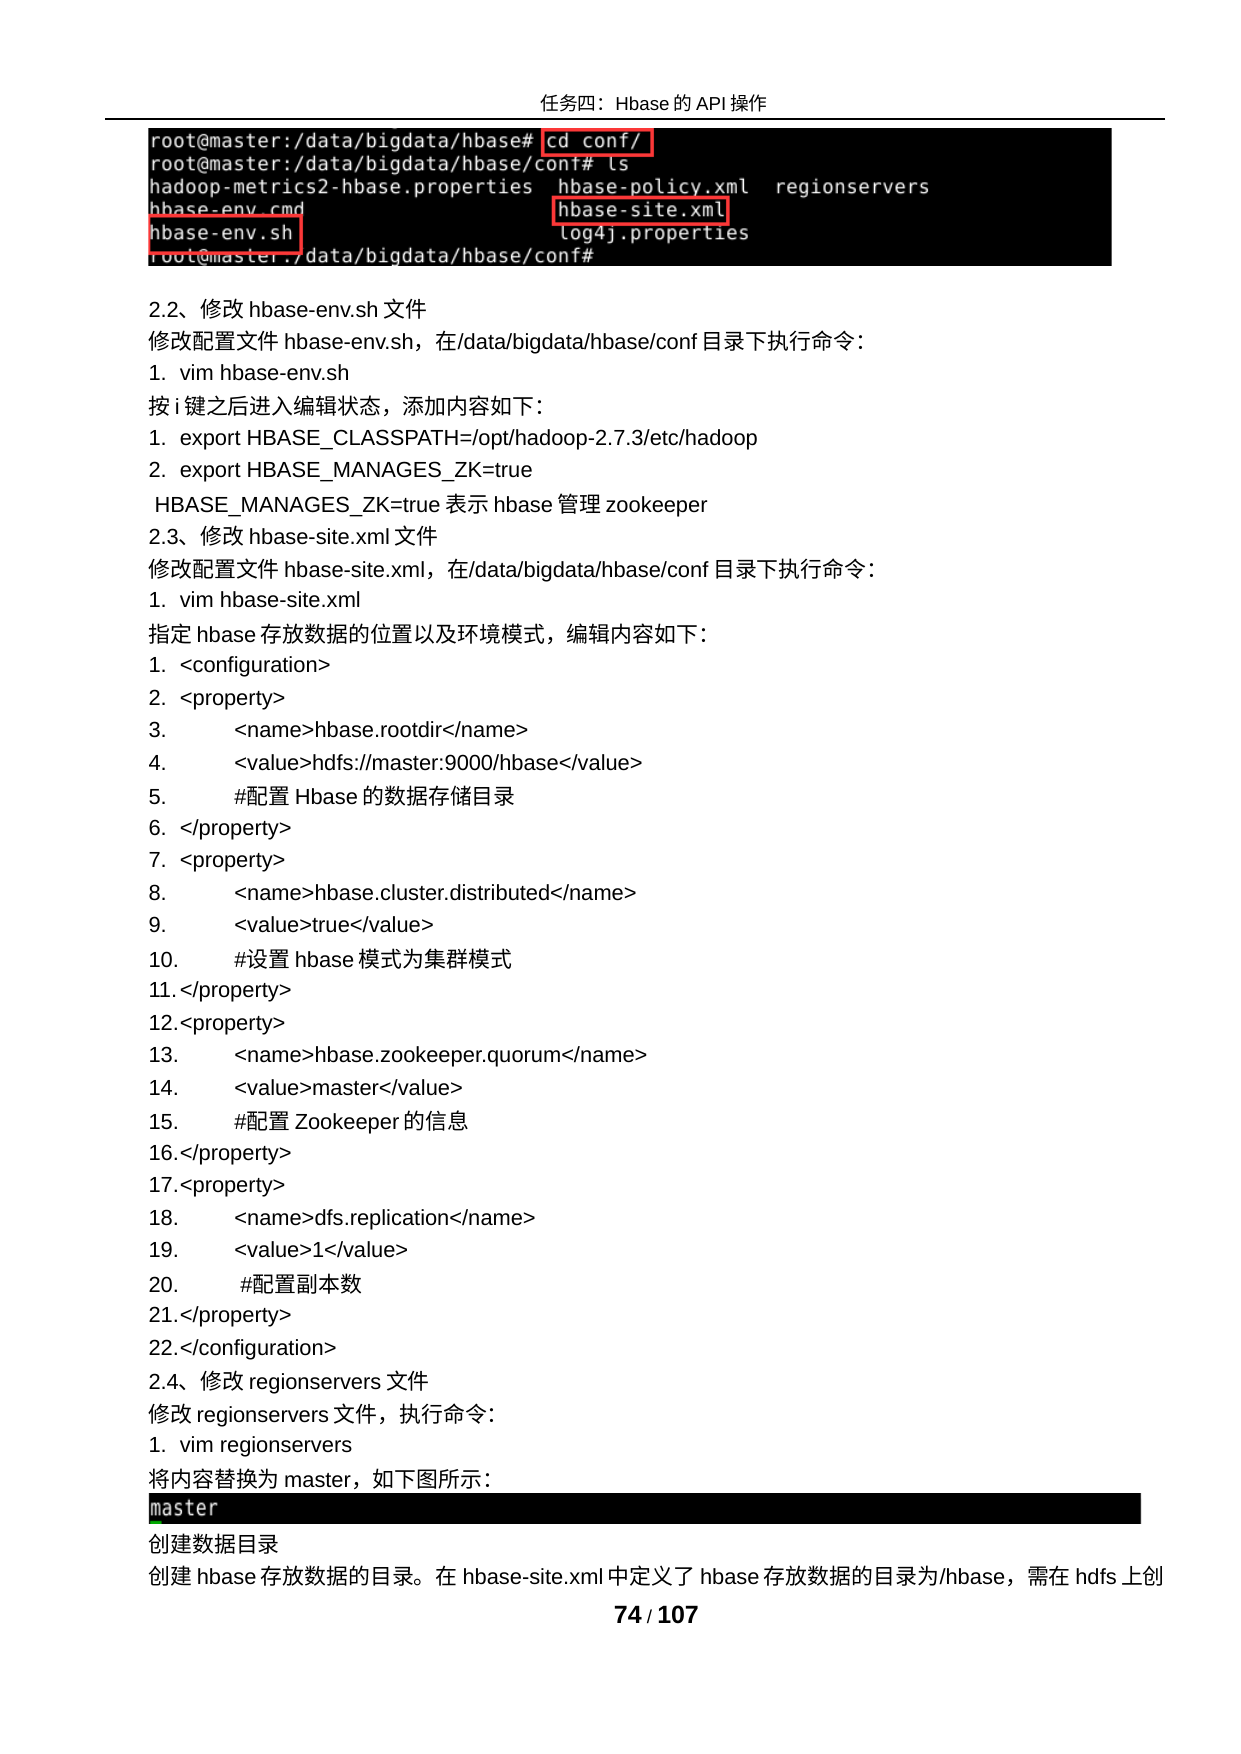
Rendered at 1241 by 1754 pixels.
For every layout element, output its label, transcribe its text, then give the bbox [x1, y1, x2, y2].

list #配置Hbase的数据存储目录 [104, 779, 1165, 811]
list <name>hbase.rootdir</name> [104, 714, 1165, 746]
list <property> [104, 844, 1165, 876]
list export HBASE_CLASSPATH=/opt/hadoop-2.7.3/etc/hadoop [104, 421, 1165, 454]
list <property> [104, 681, 1165, 714]
list </property> [104, 1299, 1165, 1331]
list <name>hbase.zookeeper.quorum</name> [104, 1039, 1165, 1071]
list vim hbase-site.xml [104, 584, 1165, 616]
text HBASE_MANAGES_ZK=true表示hbase管理zookeeper [104, 486, 1165, 519]
text 修改配置文件hbase-env.sh，在/data/bigdata/hbase/conf目录下执行命令： [104, 324, 1165, 356]
list <property> [104, 1006, 1165, 1039]
list vim hbase-env.sh [104, 356, 1165, 389]
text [104, 1559, 1165, 1591]
list #设置hbase模式为集群模式 [104, 941, 1165, 974]
text 2.4、修改regionservers文件 [104, 1364, 1165, 1396]
list #配置副本数 [104, 1266, 1165, 1299]
text 将内容替换为master，如下图所示： [104, 1461, 1165, 1494]
text 修改regionservers文件，执行命令： [104, 1396, 1165, 1429]
list vim regionservers [104, 1429, 1165, 1461]
list </property> [104, 1136, 1165, 1169]
list <value>hdfs://master:9000/hbase</value> [104, 746, 1165, 779]
list <configuration> [104, 649, 1165, 681]
list <value>true</value> [104, 909, 1165, 941]
list <property> [104, 1169, 1165, 1201]
text 指定hbase存放数据的位置以及环境模式，编辑内容如下： [104, 616, 1165, 649]
picture [148, 1493, 1142, 1524]
list <value>master</value> [104, 1071, 1165, 1104]
list </configuration> [104, 1331, 1165, 1364]
list <value>1</value> [104, 1234, 1165, 1266]
list <name>hbase.cluster.distributed</name> [104, 876, 1165, 909]
list <name>dfs.replication</name> [104, 1201, 1165, 1234]
list #配置Zookeeper的信息 [104, 1104, 1165, 1136]
text 修改配置文件hbase-site.xml，在/data/bigdata/hbase/conf目录下执行命令： [104, 551, 1165, 584]
text 创建数据目录 [104, 1526, 1165, 1559]
picture [148, 128, 1112, 266]
list </property> [104, 811, 1165, 844]
text 按i键之后进入编辑状态，添加内容如下： [104, 389, 1165, 421]
text 2.2、修改hbase-env.sh文件 [104, 291, 1165, 324]
text 2.3、修改hbase-site.xml文件 [104, 519, 1165, 551]
list export HBASE_MANAGES_ZK=true [104, 454, 1165, 486]
list </property> [104, 974, 1165, 1006]
